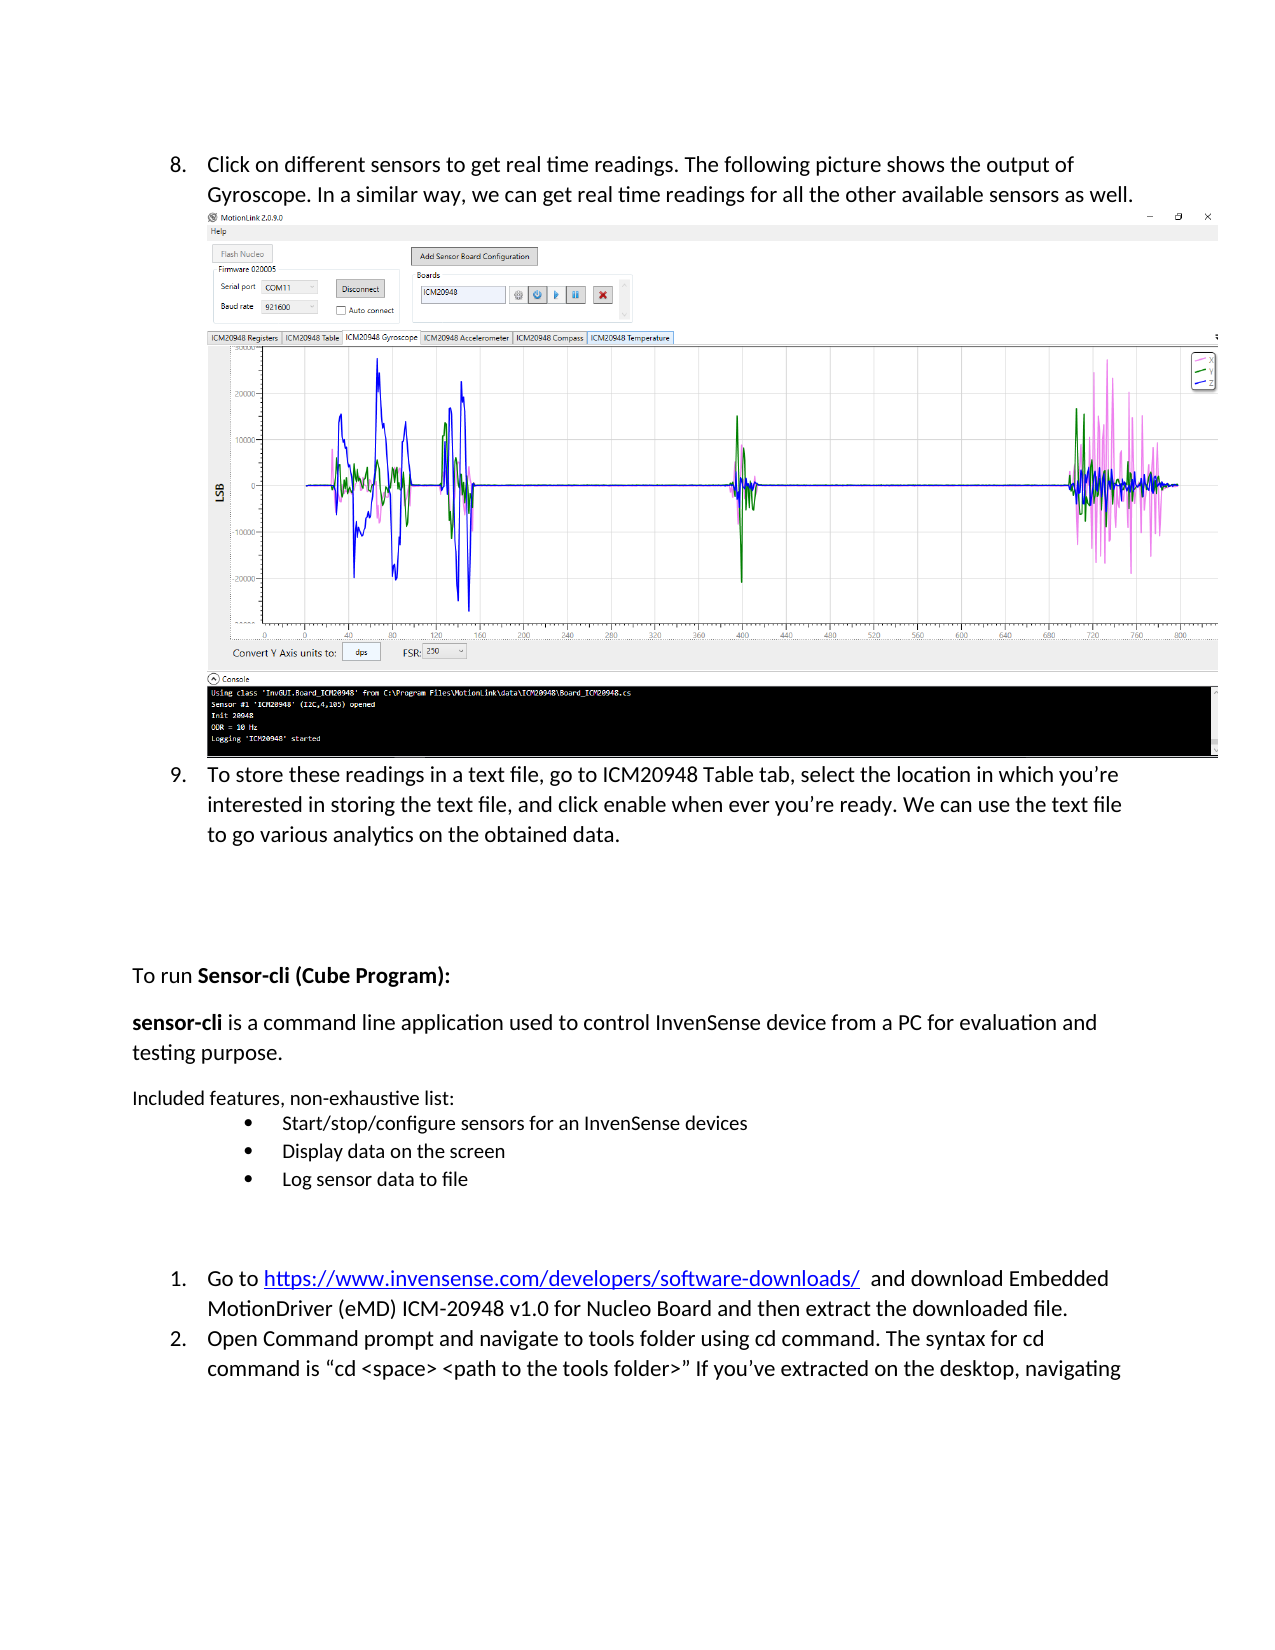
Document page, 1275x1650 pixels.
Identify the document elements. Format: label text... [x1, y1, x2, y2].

picture [207, 210, 1218, 758]
text To run Sensor-cli (Cube Program): [132, 961, 1143, 989]
list Start/stop/configure sensors for an InvenSense devices [244, 1110, 1143, 1136]
list Display data on the screen [244, 1138, 1143, 1164]
text sensor-cli is a command line application used to control InvenSense device from a PC for evaluation and testing purpose. [132, 1008, 1143, 1066]
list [169, 1324, 1143, 1383]
list To store these readings in a text file, go to ICM20948 Table tab, select the location in which you’re interested in storing the text file, and click enable when ever you’re ready. We can use the text file to go various analytics on the obtained data. [169, 760, 1143, 848]
text Included features, non-exhaustive list: [132, 1085, 1143, 1110]
list Go to https://www.invensense.com/developers/software-downloads/ and download Embedded MotionDriver (eMD) ICM-20948 v1.0 for Nucleo Board and then extract the downloaded file. [169, 1264, 1143, 1322]
list Log sensor data to file [244, 1166, 1143, 1192]
